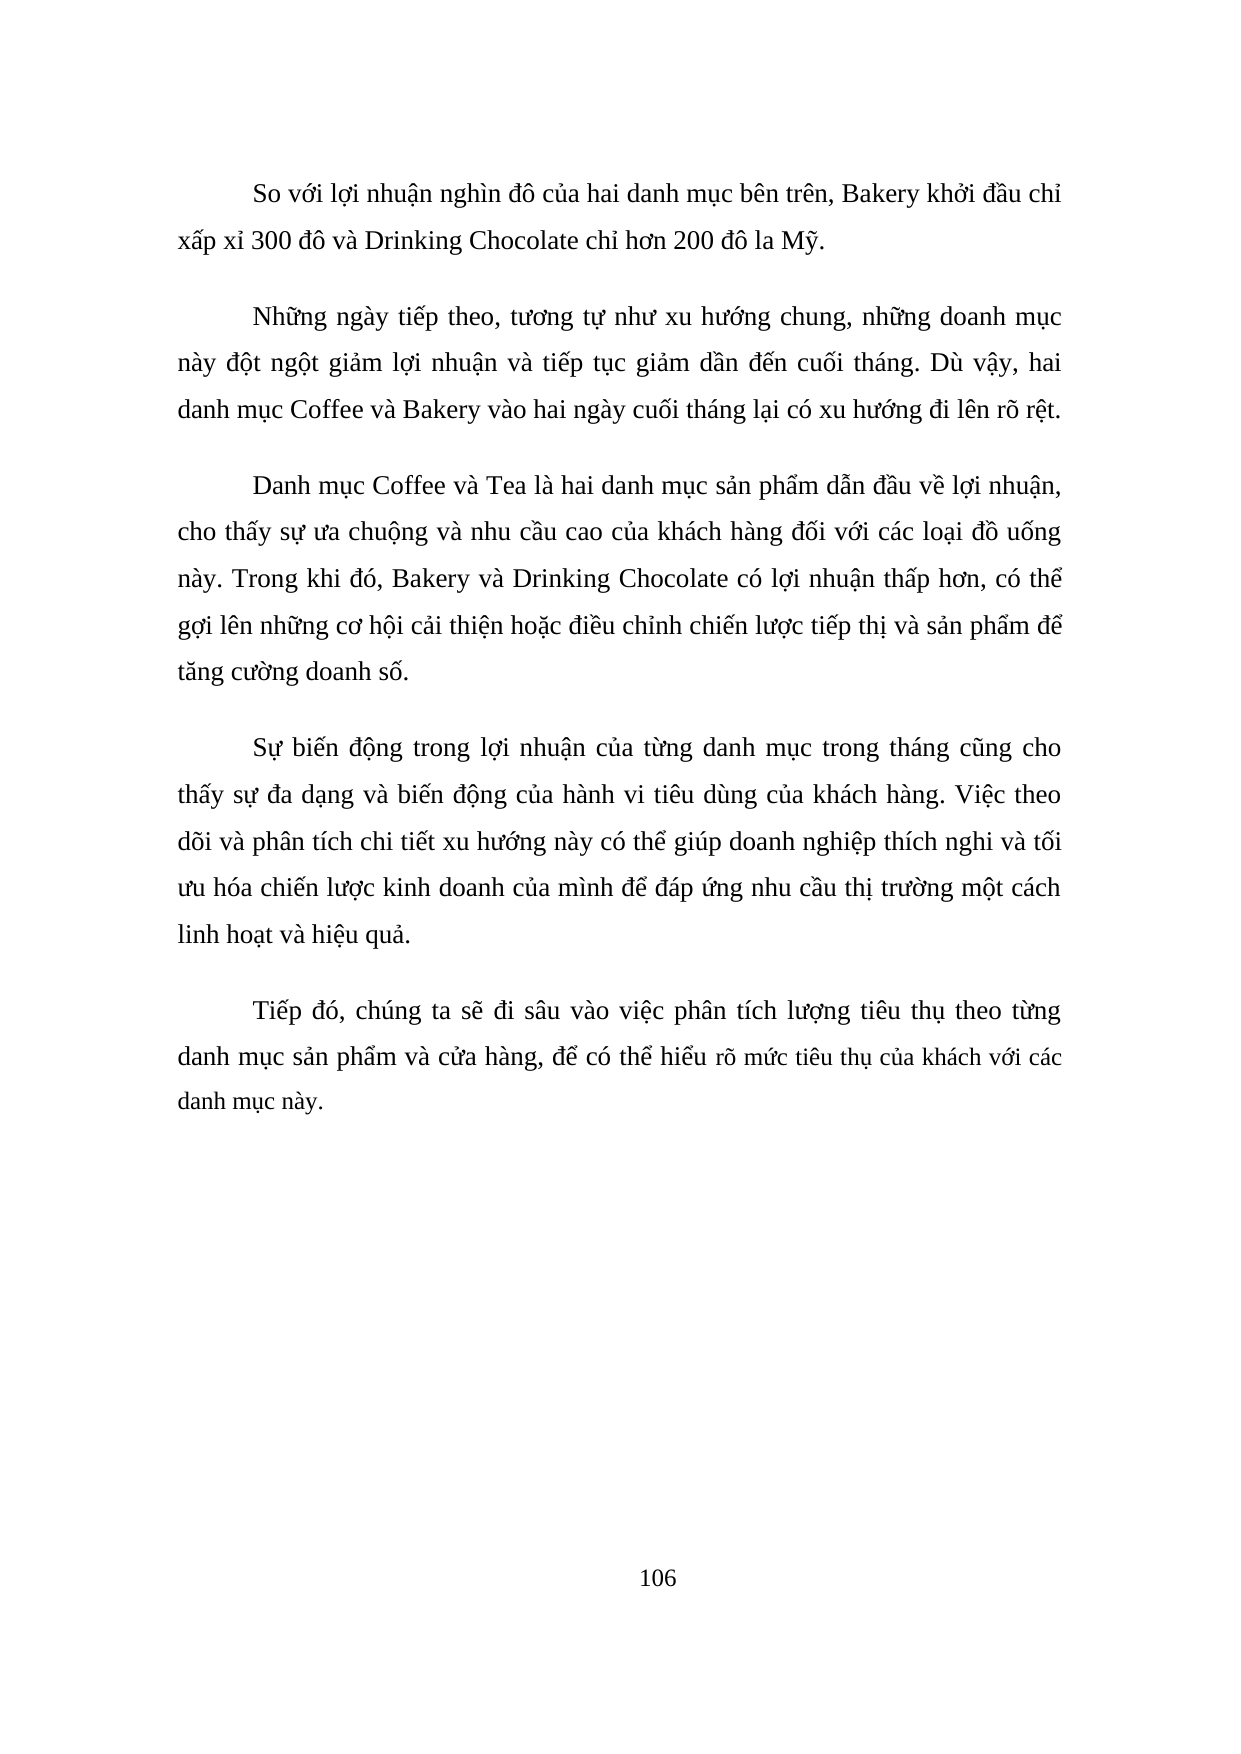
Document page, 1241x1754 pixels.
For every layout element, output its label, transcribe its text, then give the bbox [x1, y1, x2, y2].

text Danh mục Coffee và Tea là hai danh mục sản phẩm dẫn đầu về lợi nhuận, cho thấy sự ưa chuộng và nhu cầu cao của khách hàng đối với các loại đồ uống này. Trong khi đó, Bakery và Drinking Chocolate có lợi nhuận thấp hơn, có thể gợi lên những cơ hội cải thiện hoặc điều chỉnh chiến lược tiếp thị và sản phẩm để tăng cường doanh số. [177, 469, 1063, 687]
text Tiếp đó, chúng ta sẽ đi sâu vào việc phân tích lượng tiêu thụ theo từng danh mục sản phẩm và cửa hàng, để có thể hiểu rõ mức tiêu thụ của khách với các danh mục này. [177, 994, 1063, 1115]
text Sự biến động trong lợi nhuận của từng danh mục trong tháng cũng cho thấy sự đa dạng và biến động của hành vi tiêu dùng của khách hàng. Việc theo dõi và phân tích chi tiết xu hướng này có thể giúp doanh nghiệp thích nghi và tối ưu hóa chiến lược kinh doanh của mình để đáp ứng nhu cầu thị trường một cách linh hoạt và hiệu quả. [177, 731, 1063, 949]
text So với lợi nhuận nghìn đô của hai danh mục bên trên, Bakery khởi đầu chỉ xấp xỉ 300 đô và Drinking Chocolate chỉ hơn 200 đô la Mỹ. [177, 177, 1063, 255]
text Những ngày tiếp theo, tương tự như xu hướng chung, những doanh mục này đột ngột giảm lợi nhuận và tiếp tục giảm dần đến cuối tháng. Dù vậy, hai danh mục Coffee và Bakery vào hai ngày cuối tháng lại có xu hướng đi lên rõ rệt. [177, 300, 1063, 424]
